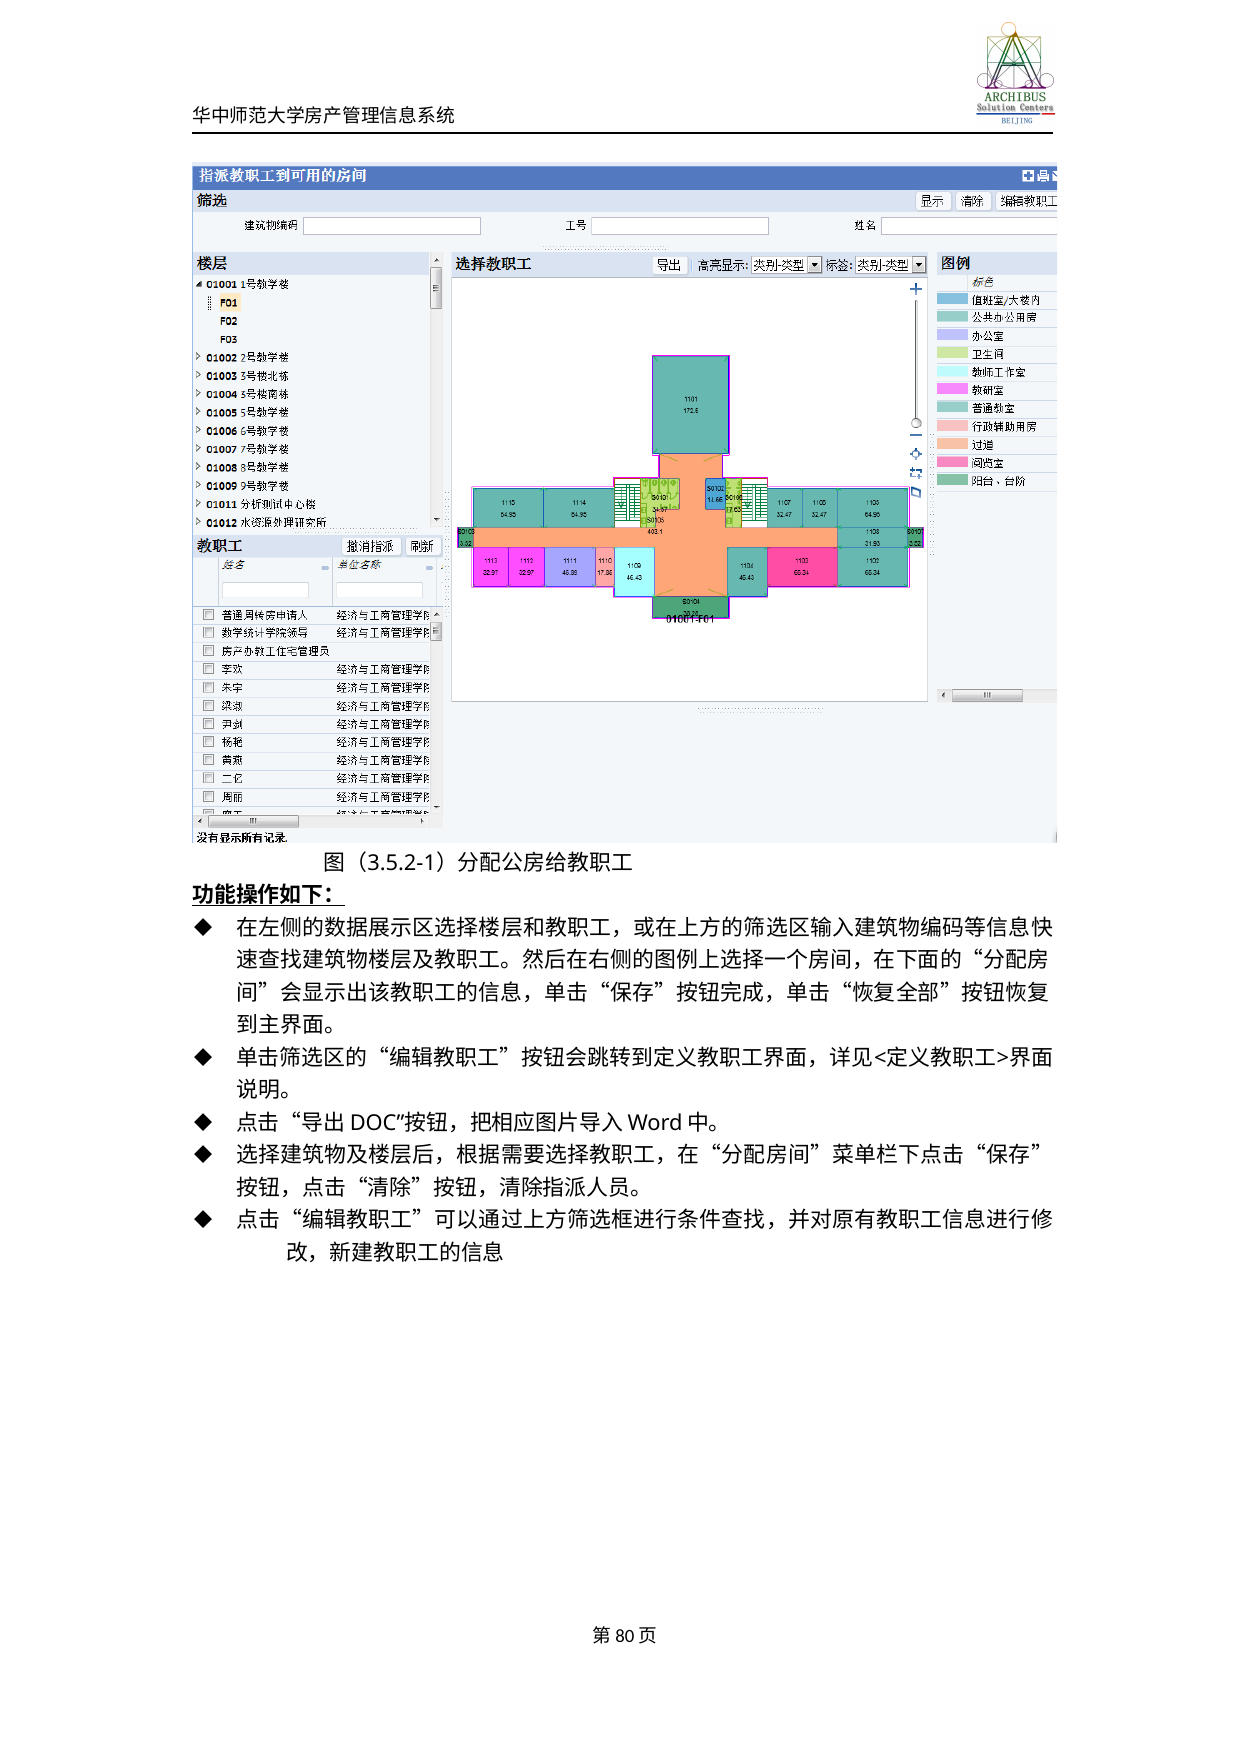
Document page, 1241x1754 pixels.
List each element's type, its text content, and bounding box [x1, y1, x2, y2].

picture [976, 22, 1055, 126]
list 图（3.5.2-1）分配公房给教职工 [236, 844, 1053, 877]
list 点击“导出DOC”按钮，把相应图片导入Word中。 [192, 1104, 1053, 1137]
text 功能操作如下： [192, 877, 1053, 909]
list 点击“编辑教职工”可以通过上方筛选框进行条件查找，并对原有教职工信息进行修改，新建教职工的信息 [192, 1202, 1053, 1267]
list 在左侧的数据展示区选择楼层和教职工，或在上方的筛选区输入建筑物编码等信息快速查找建筑物楼层及教职工。然后在右侧的图例上选择一个房间，在下面的“分配房间”会显示出该教职工的信息，单击“保存”按钮完成，单击“恢复全部”按钮恢复到主界面。 [192, 909, 1053, 1039]
list 单击筛选区的“编辑教职工”按钮会跳转到定义教职工界面，详见<定义教职工>界面说明。 [192, 1039, 1053, 1104]
picture [192, 162, 1058, 843]
list 选择建筑物及楼层后，根据需要选择教职工，在“分配房间”菜单栏下点击“保存”按钮，点击“清除”按钮，清除指派人员。 [192, 1137, 1053, 1202]
